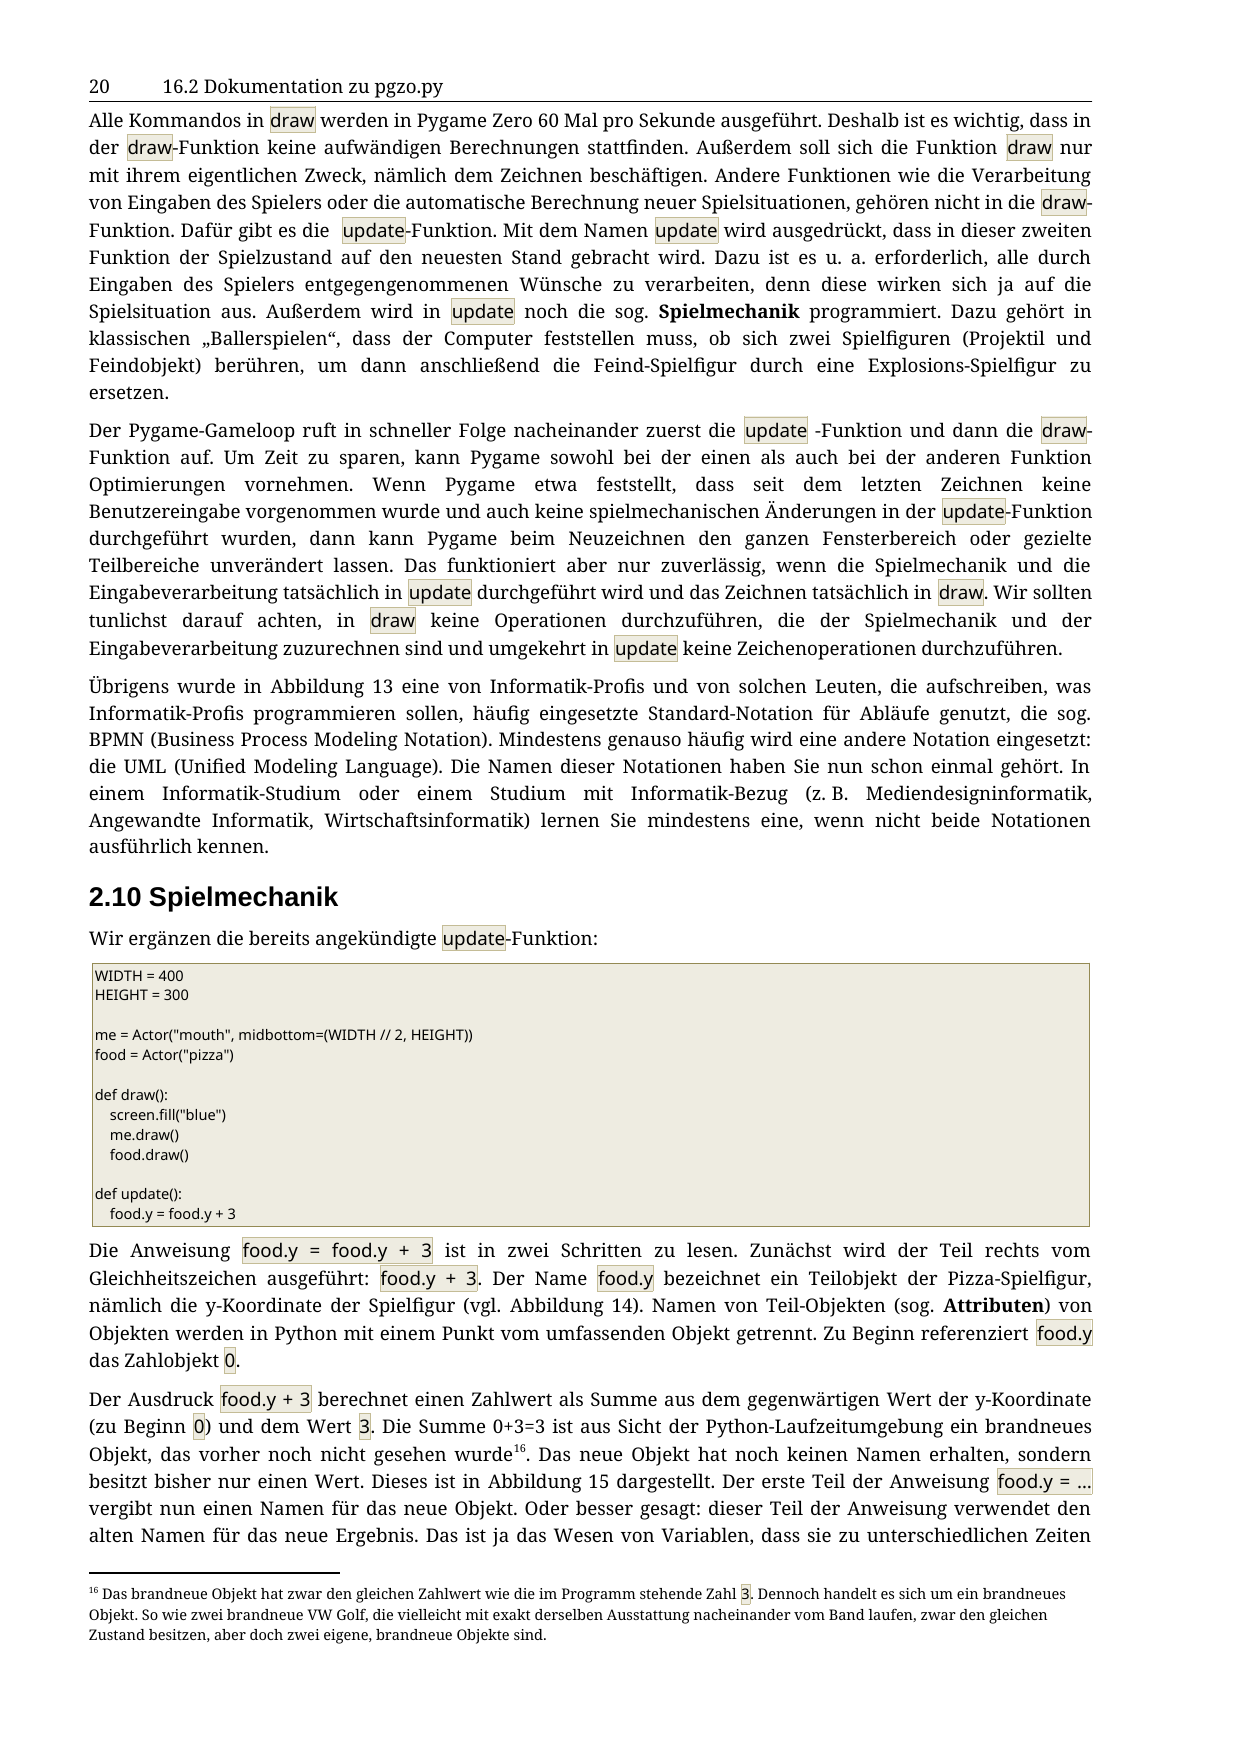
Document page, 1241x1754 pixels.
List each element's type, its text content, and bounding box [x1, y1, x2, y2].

text Übrigens wurde in Abbildung 13 eine von Informatik-Profis und von solchen Leuten, die aufschreiben, was Informatik-Profis programmieren sollen, häufig eingesetzte Standard-Notation für Abläufe genutzt, die sog. BPMN (Business Process Modeling Notation). Mindestens genauso häufig wird eine andere Notation eingesetzt: die UML (Unified Modeling Language). Die Namen dieser Notationen haben Sie nun schon einmal gehört. In einem Informatik-Studium oder einem Studium mit Informatik-Bezug (z. B. Mediendesigninformatik, Angewandte Informatik, Wirtschaftsinformatik) lernen Sie mindestens eine, wenn nicht beide Notationen ausführlich kennen. [89, 673, 1092, 859]
text me = Actor("mouth", midbottom=(WIDTH // 2, HEIGHT)) [93, 1022, 1089, 1042]
text Alle Kommandos in draw werden in Pygame Zero 60 Mal pro Sekunde ausgeführt. Deshalb ist es wichtig, dass in der draw-Funktion keine aufwändigen Berechnungen stattfinden. Außerdem soll sich die Funktion draw nur mit ihrem eigentlichen Zweck, nämlich dem Zeichnen beschäftigen. Andere Funktionen wie die Verarbeitung von Eingaben des Spielers oder die automatische Berechnung neuer Spielsituationen, gehören nicht in die draw-Funktion. Dafür gibt es die update-Funktion. Mit dem Namen update wird ausgedrückt, dass in dieser zweiten Funktion der Spielzustand auf den neuesten Stand gebracht wird. Dazu ist es u. a. erforderlich, alle durch Eingaben des Spielers entgegengenommenen Wünsche zu verarbeiten, denn diese wirken sich ja auf die Spielsituation aus. Außerdem wird in update noch die sog. Spielmechanik programmiert. Dazu gehört in klassischen „Ballerspielen“, dass der Computer feststellen muss, ob sich zwei Spielfiguren (Projektil und Feindobjekt) berühren, um dann anschließend die Feind-Spielfigur durch eine Explosions-Spielfigur zu ersetzen. [89, 106, 1092, 405]
text food = Actor("pizza") [93, 1042, 1089, 1062]
text def draw(): [93, 1082, 1089, 1102]
text me.draw() [93, 1122, 1089, 1142]
subtitle Spielmechanik [89, 881, 1092, 912]
text screen.fill("blue") [93, 1102, 1089, 1122]
text food.y = food.y + 3 [93, 1201, 1089, 1226]
text def update(): [93, 1182, 1089, 1201]
text WIDTH = 400 [93, 964, 1089, 983]
text Der Pygame-Gameloop ruft in schneller Folge nacheinander zuerst die update -Funktion und dann die draw-Funktion auf. Um Zeit zu sparen, kann Pygame sowohl bei der einen als auch bei der anderen Funktion Optimierungen vornehmen. Wenn Pygame etwa feststellt, dass seit dem letzten Zeichnen keine Benutzereingabe vorgenommen wurde und auch keine spielmechanischen Änderungen in der update-Funktion durchgeführt wurden, dann kann Pygame beim Neuzeichnen den ganzen Fensterbereich oder gezielte Teilbereiche unverändert lassen. Das funktioniert aber nur zuverlässig, wenn die Spielmechanik und die Eingabeverarbeitung tatsächlich in update durchgeführt wird und das Zeichnen tatsächlich in draw. Wir sollten tunlichst darauf achten, in draw keine Operationen durchzuführen, die der Spielmechanik und der Eingabeverarbeitung zuzurechnen sind und umgekehrt in update keine Zeichenoperationen durchzuführen. [89, 416, 1092, 661]
text Die Anweisung food.y = food.y + 3 ist in zwei Schritten zu lesen. Zunächst wird der Teil rechts vom Gleichheitszeichen ausgeführt: food.y + 3. Der Name food.y bezeichnet ein Teilobjekt der Pizza-Spielfigur, nämlich die y-Koordinate der Spielfigur (vgl. Abbildung 14). Namen von Teil-Objekten (sog. Attributen) von Objekten werden in Python mit einem Punkt vom umfassenden Objekt getrennt. Zu Beginn referenziert food.y das Zahlobjekt 0. [89, 1237, 1092, 1374]
text HEIGHT = 300 [93, 983, 1089, 1002]
text Wir ergänzen die bereits angekündigte update-Funktion: [89, 924, 505, 951]
text food.draw() [93, 1142, 1089, 1162]
text Wir ergänzen die bereits angekündigte update-Funktion: [506, 924, 1092, 951]
